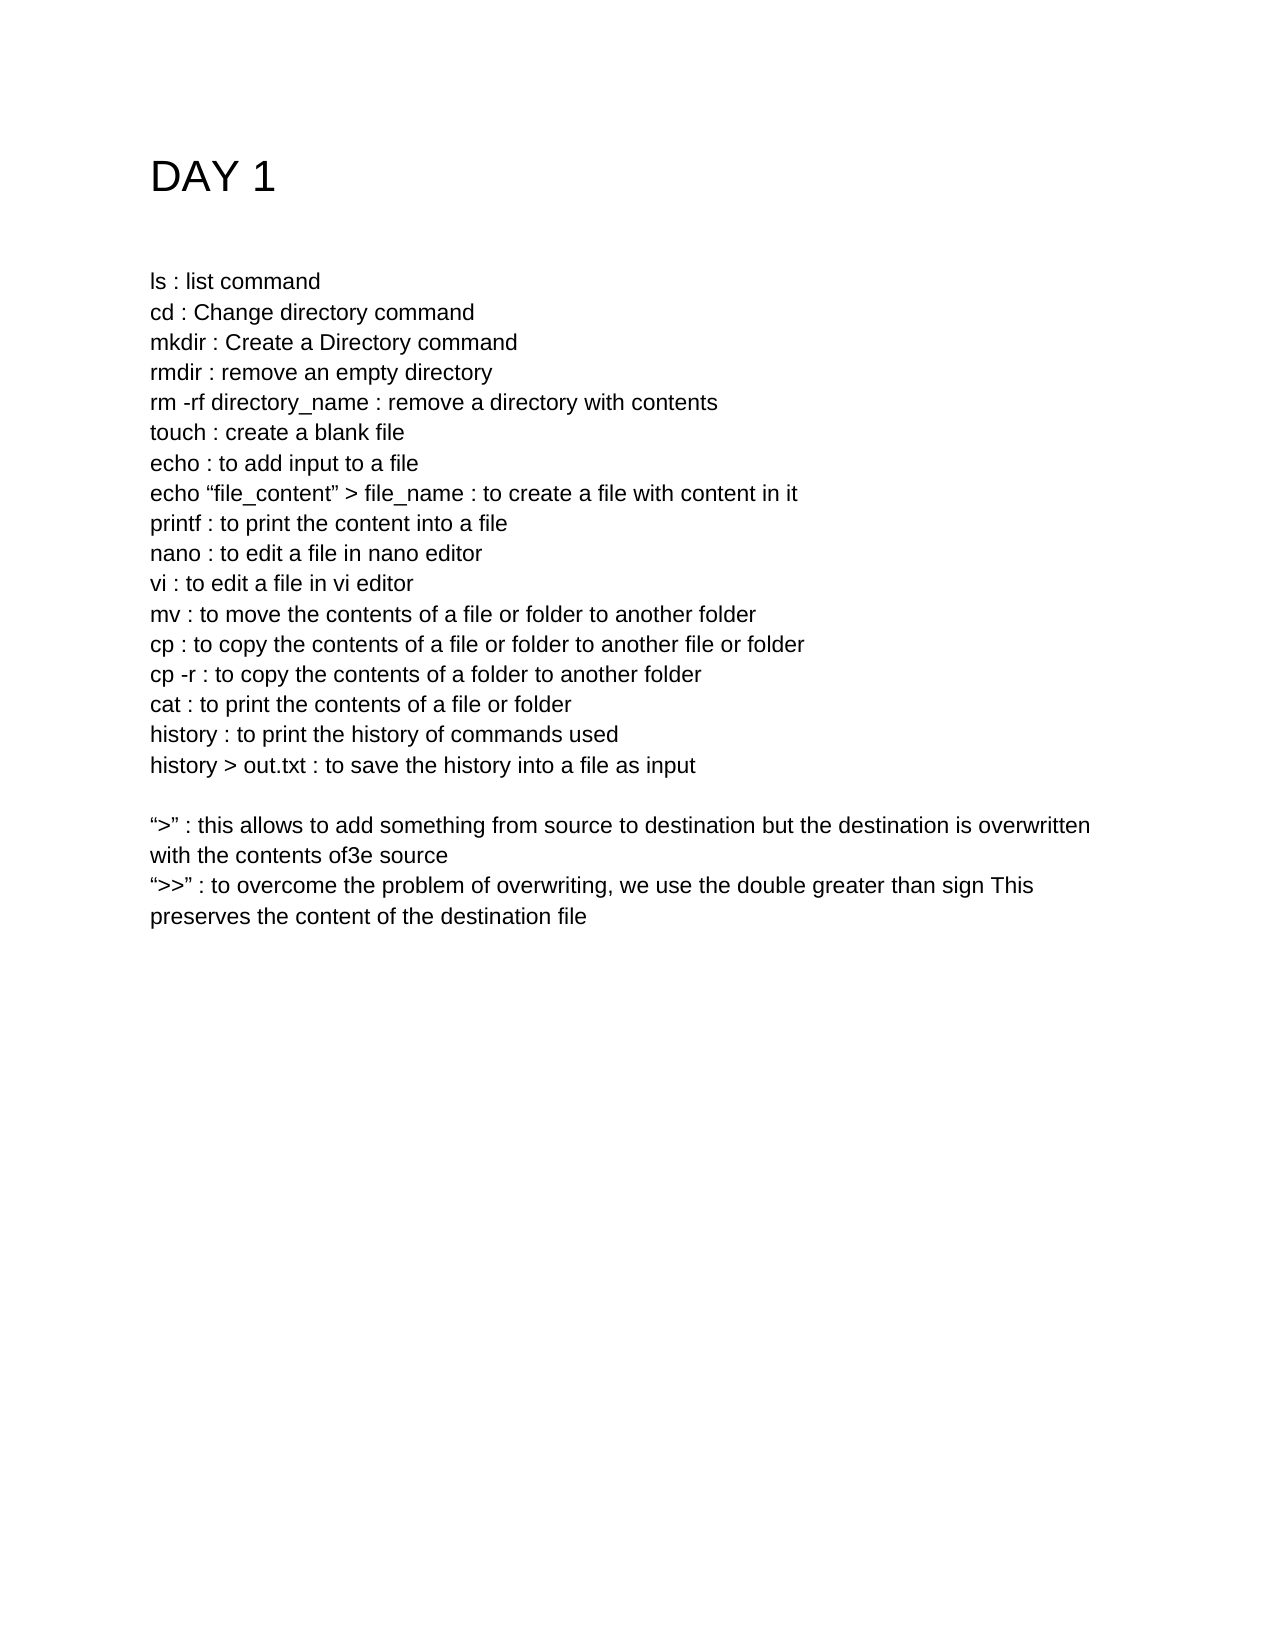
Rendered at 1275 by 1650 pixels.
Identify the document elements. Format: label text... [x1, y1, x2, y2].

text DAY 1 [150, 150, 1125, 200]
text touch : create a blank file echo : to add input to a file echo “file_content” > file_name : to create a file with content in it printf : to print the content into a file nano : to edit a file in nano editor vi : to edit a file in vi editor mv : to move the contents of a file or folder to another folder cp : to copy the contents of a file or folder to another file or folder cp -r : to copy the contents of a folder to another folder cat : to print the contents of a file or folder history : to print the history of commands used history > out.txt : to save the history into a file as input “>” : this allows to add something from source to destination but the destination is overwritten with the contents of3e source “>>” : to overcome the problem of overwriting, we use the double greater than sign This preserves the content of the destination file [150, 419, 1125, 929]
text cd : Change directory command [150, 298, 1125, 325]
text ls : list command [150, 268, 1125, 294]
text mkdir : Create a Directory command rmdir : remove an empty directory rm -rf directory_name : remove a directory with contents [150, 329, 1125, 415]
